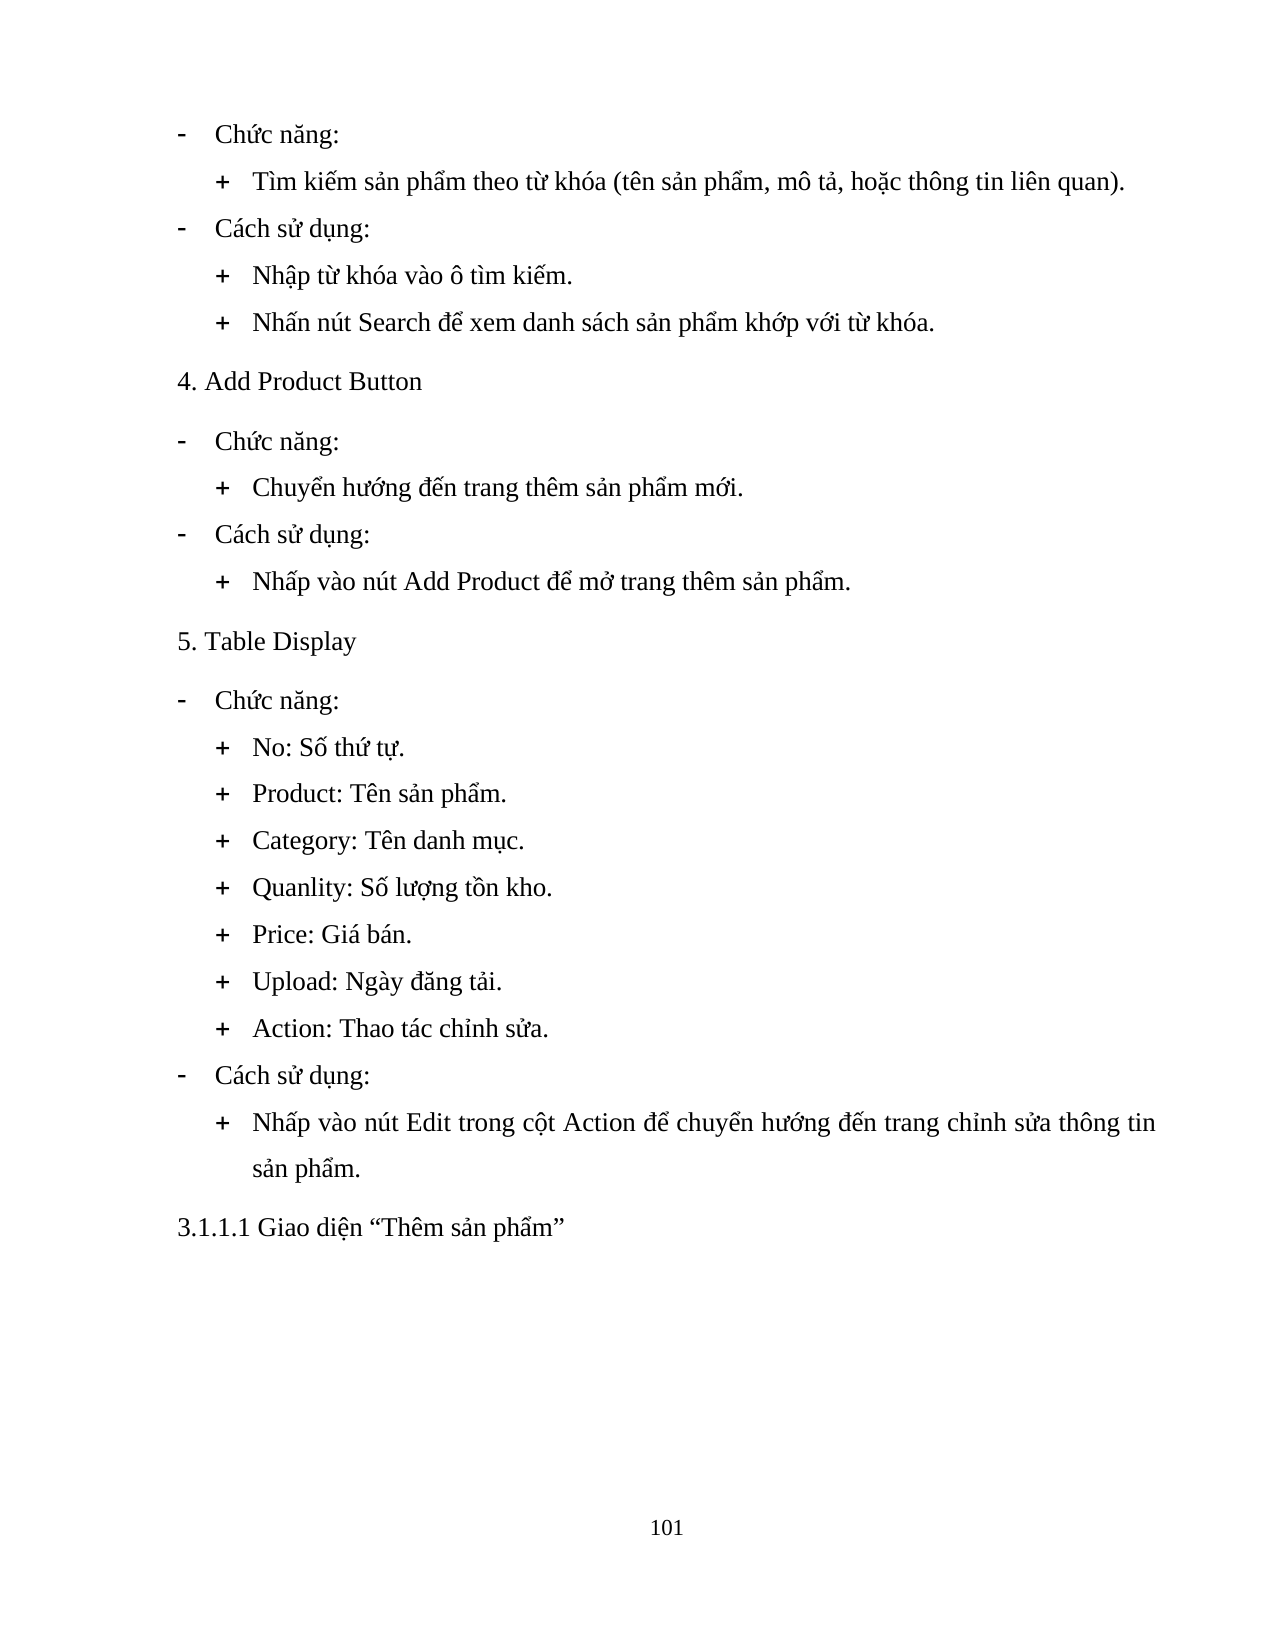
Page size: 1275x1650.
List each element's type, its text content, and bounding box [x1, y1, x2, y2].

text Chuyển hướng đến trang thêm sản phẩm mới. [214, 471, 1156, 503]
text Action: Thao tác chỉnh sửa. [214, 1012, 1156, 1043]
text Cách sử dụng: [177, 212, 1156, 243]
text Tìm kiếm sản phẩm theo từ khóa (tên sản phẩm, mô tả, hoặc thông tin liên quan). [214, 165, 1156, 197]
text No: Số thứ tự. [214, 731, 1156, 762]
text Nhấn nút Search để xem danh sách sản phẩm khớp với từ khóa. [214, 306, 1156, 337]
text Nhập từ khóa vào ô tìm kiếm. [214, 259, 1156, 290]
text Quanlity: Số lượng tồn kho. [214, 871, 1156, 902]
text Price: Giá bán. [214, 918, 1156, 949]
text Nhấp vào nút Edit trong cột Action để chuyển hướng đến trang chỉnh sửa thông tin sản phẩm. [214, 1106, 1156, 1183]
text 5. Table Display [177, 624, 1156, 656]
text Category: Tên danh mục. [214, 824, 1156, 856]
text 4. Add Product Button [177, 365, 1156, 397]
text Cách sử dụng: [177, 1059, 1156, 1090]
text Upload: Ngày đăng tải. [214, 965, 1156, 996]
text Chức năng: [177, 424, 1156, 456]
text Product: Tên sản phẩm. [214, 777, 1156, 809]
text Chức năng: [177, 118, 1156, 150]
text Cách sử dụng: [177, 518, 1156, 549]
text Chức năng: [177, 684, 1156, 715]
text Nhấp vào nút Add Product để mở trang thêm sản phẩm. [214, 565, 1156, 596]
list Giao diện “Thêm sản phẩm” [177, 1212, 1156, 1243]
